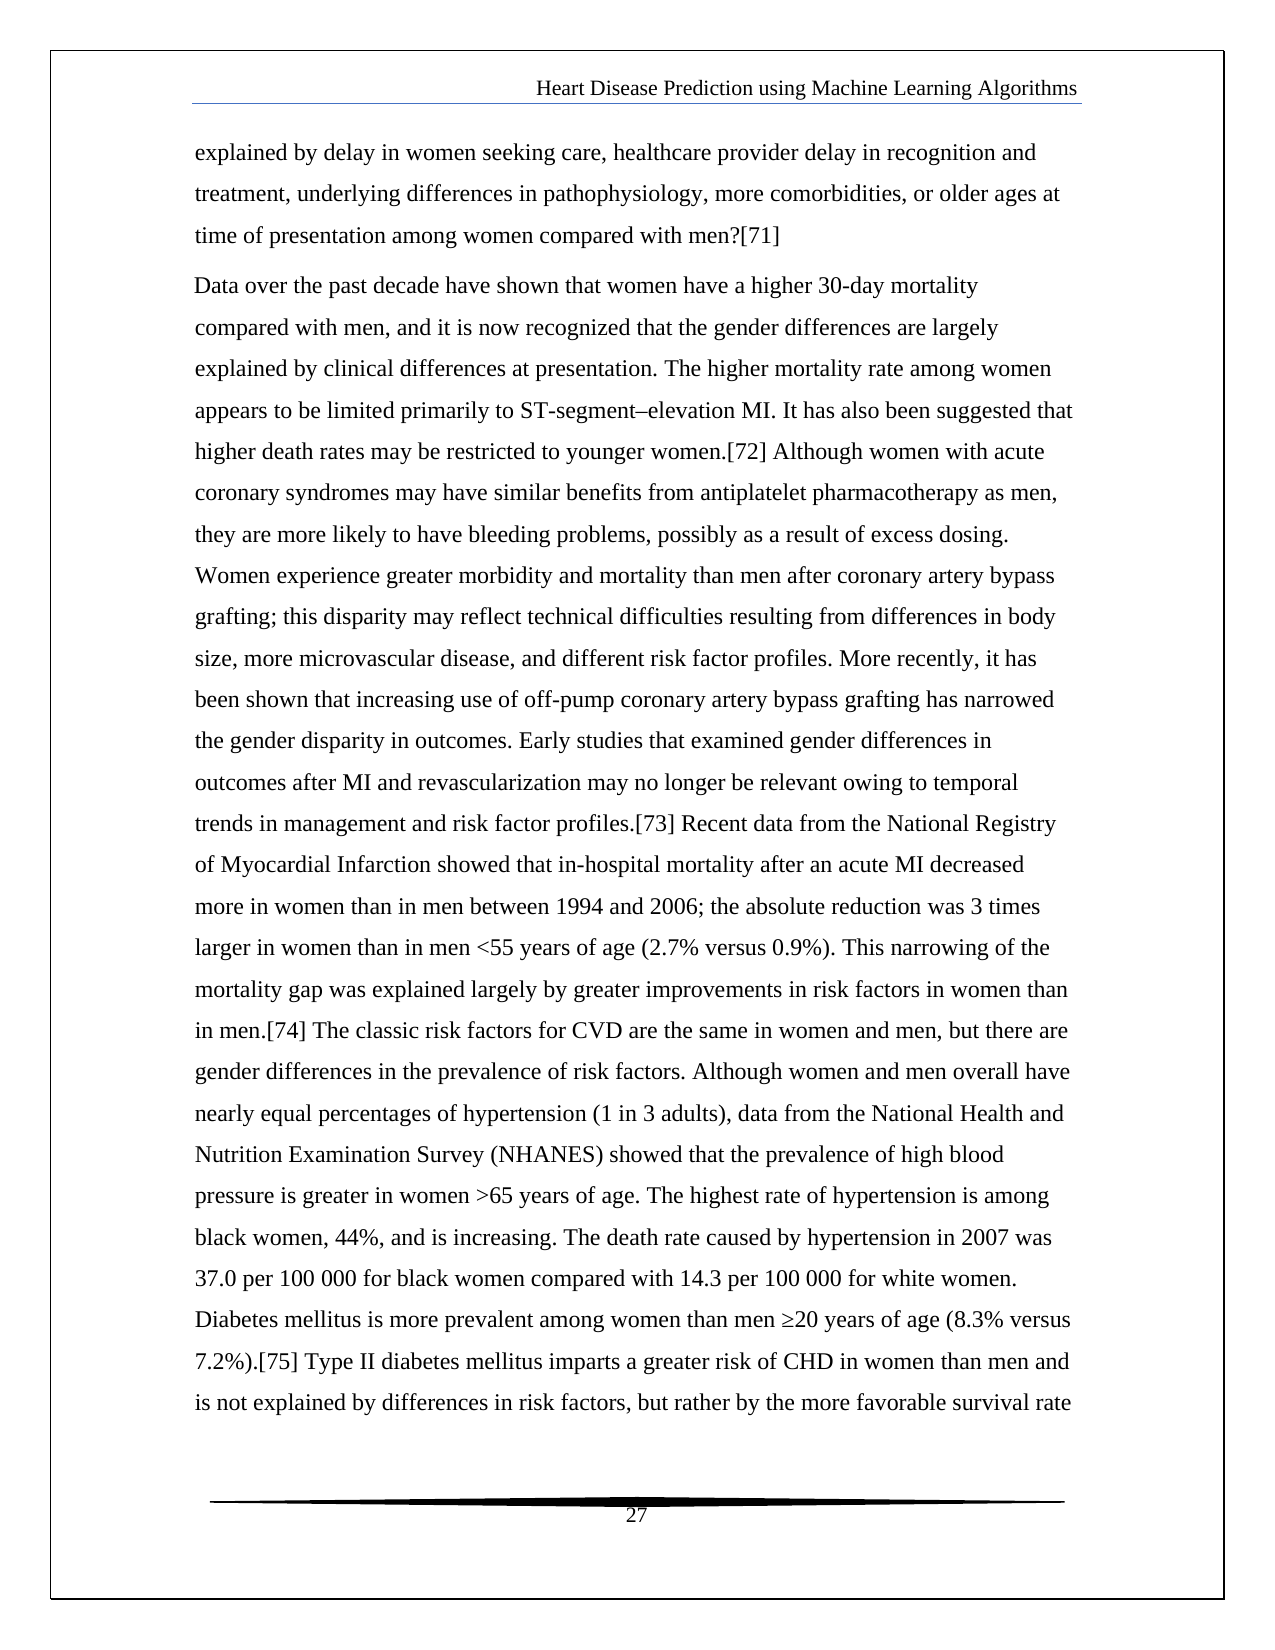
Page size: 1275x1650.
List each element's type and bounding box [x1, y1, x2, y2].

text [193, 272, 1079, 1416]
text [193, 138, 1079, 248]
